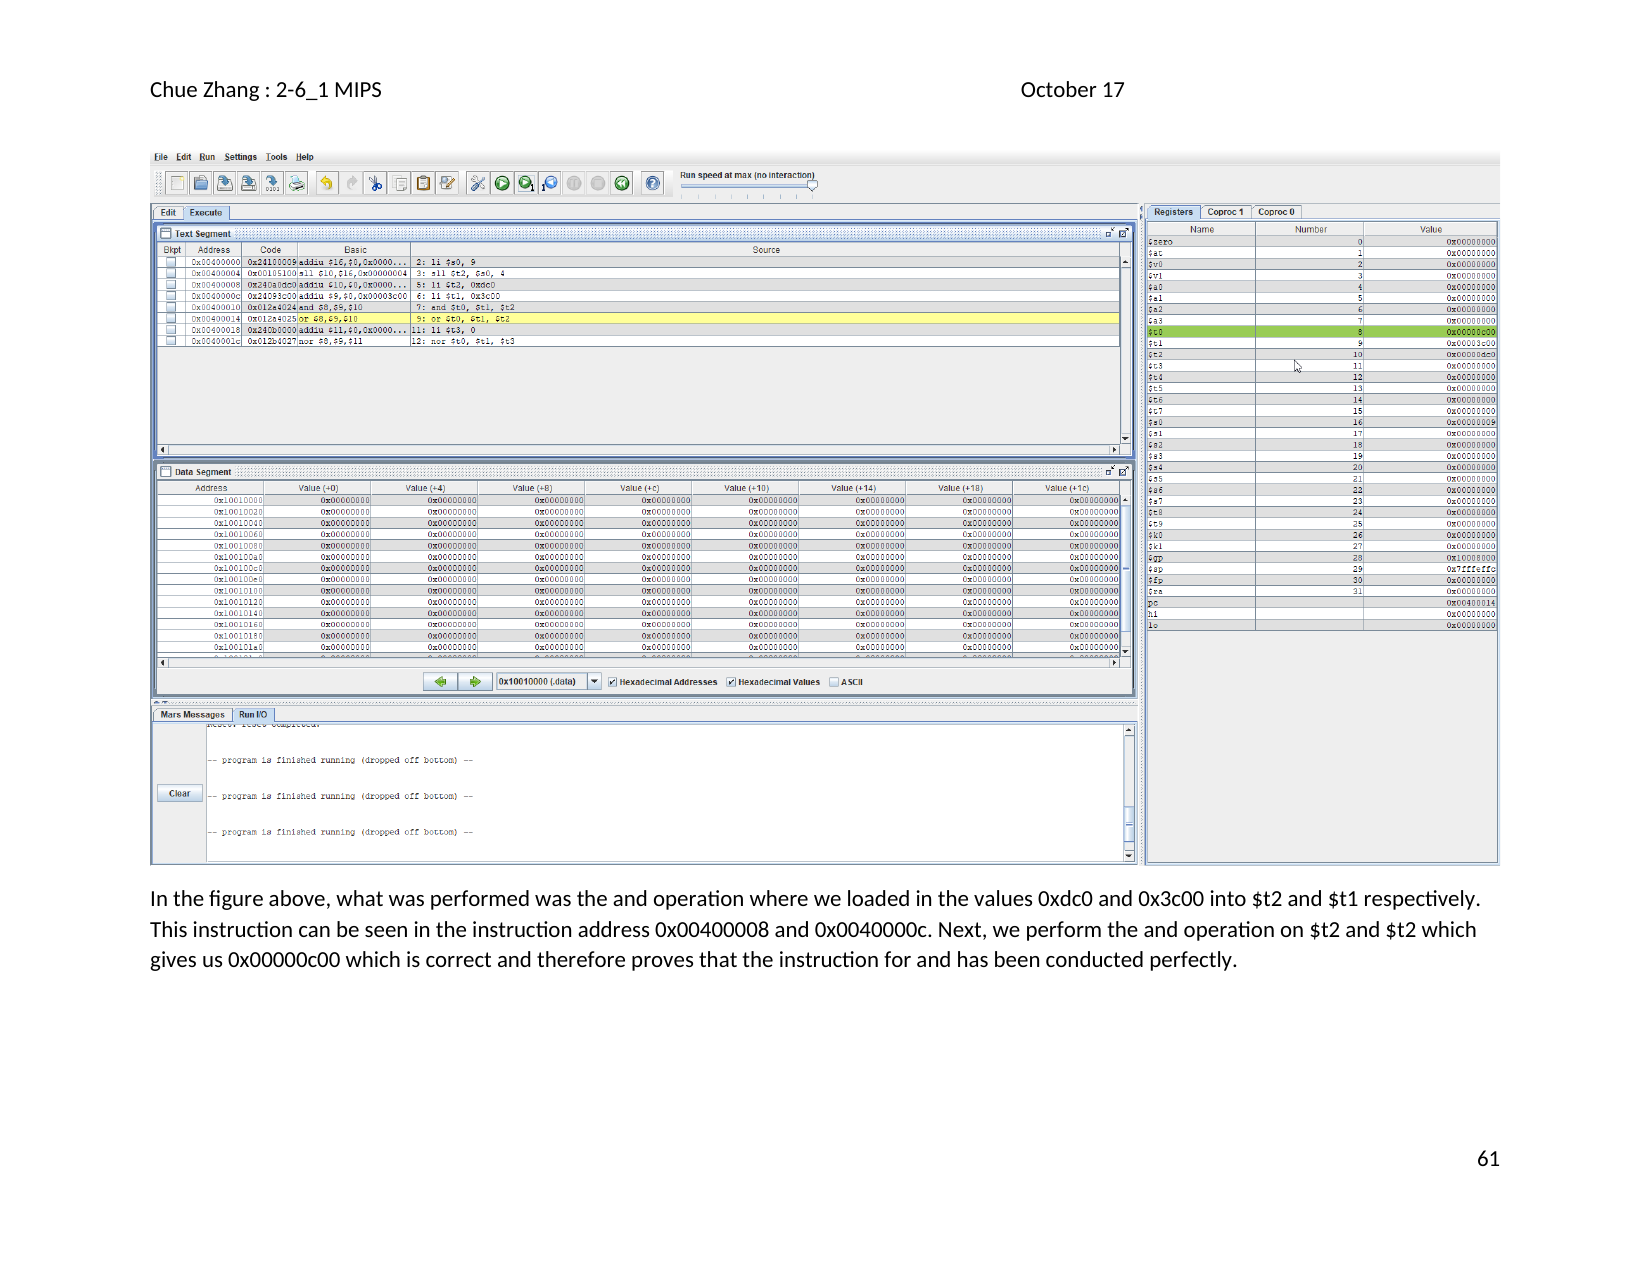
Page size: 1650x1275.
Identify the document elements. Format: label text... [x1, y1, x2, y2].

text In the figure above, what was performed was the and operation where we loaded in the values 0xdc0 and 0x3c00 into $t2 and $t1 respectively. This instruction can be seen in the instruction address 0x00400008 and 0x0040000c. Next, we perform the and operation on $t2 and $t2 which gives us 0x00000c00 which is correct and therefore proves that the instruction for and has been conducted perfectly. [150, 884, 1500, 973]
picture [150, 150, 1500, 866]
